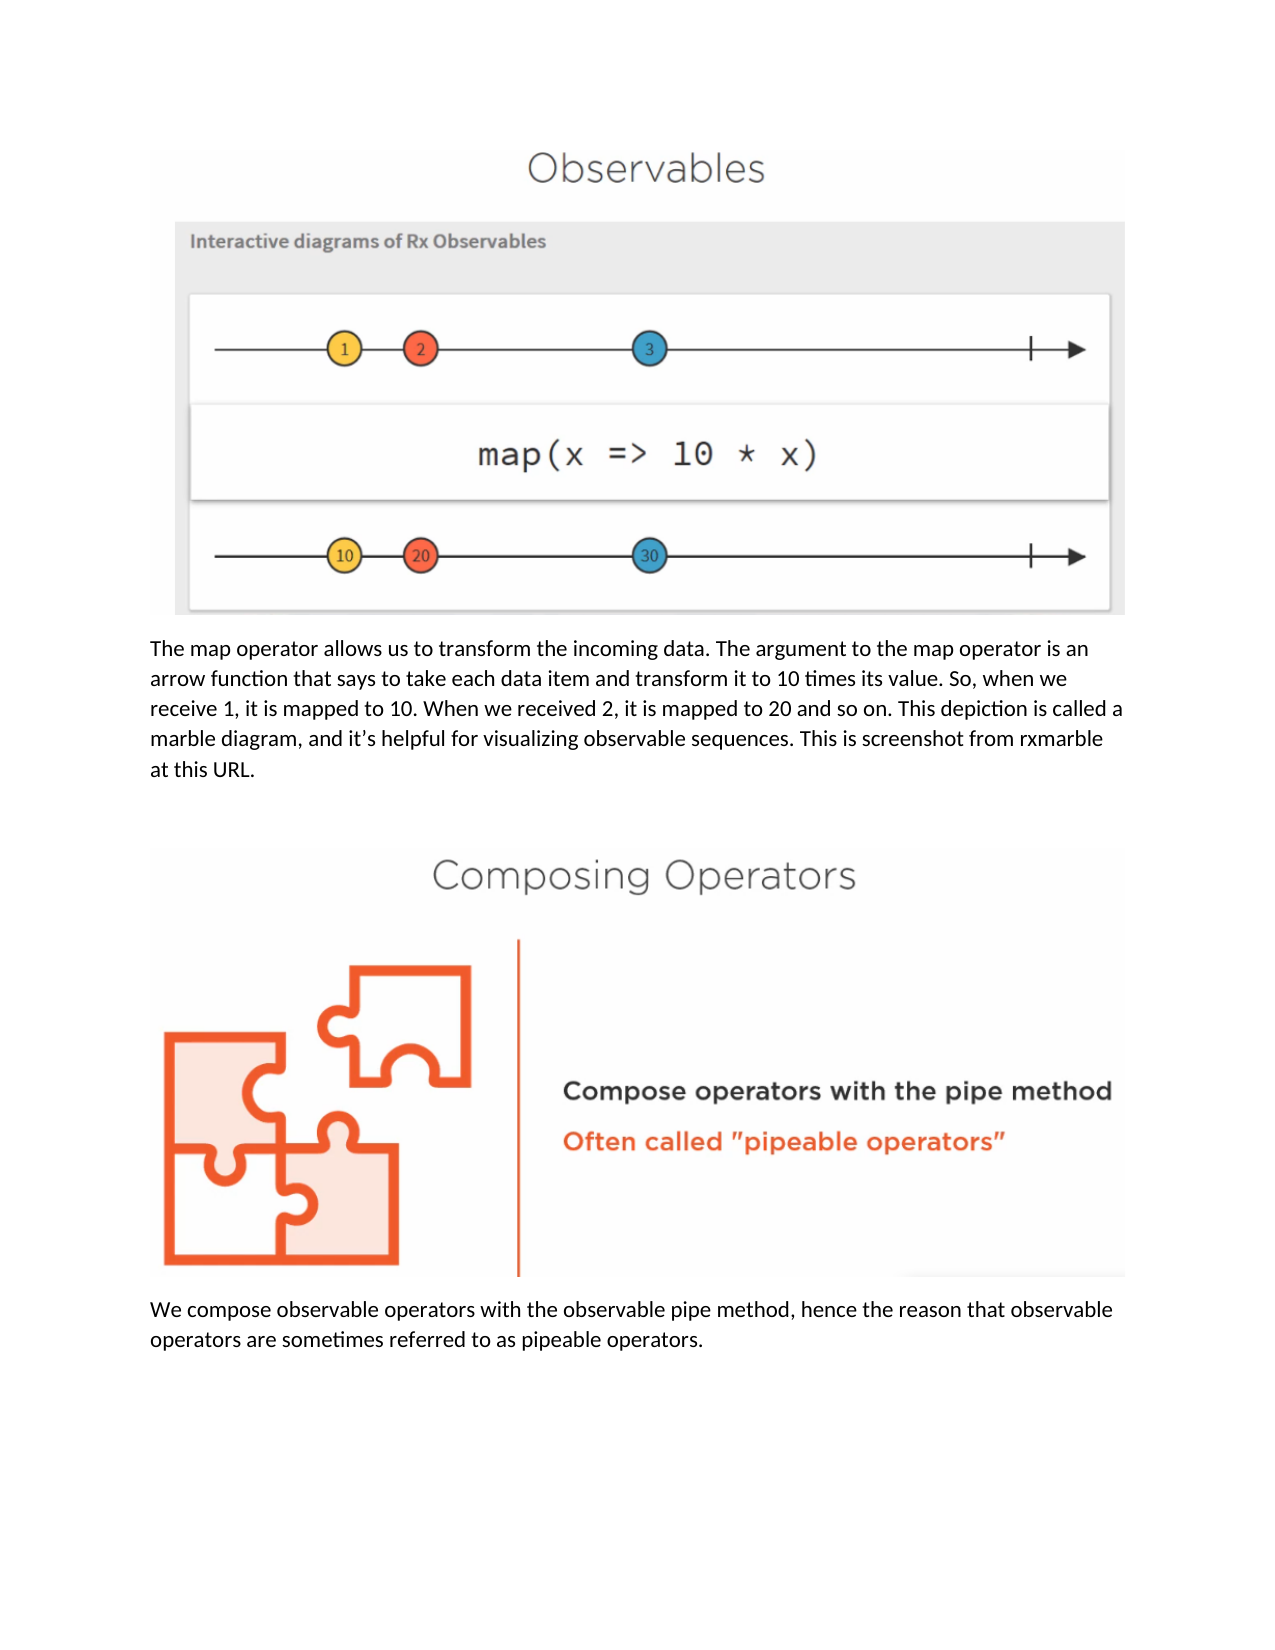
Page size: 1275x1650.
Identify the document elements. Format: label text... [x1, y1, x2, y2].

picture [150, 848, 1125, 1277]
picture [150, 150, 1125, 615]
text We compose observable operators with the observable pipe method, hence the reason that observable operators are sometimes referred to as pipeable operators. [150, 1295, 1125, 1354]
text The map operator allows us to transform the incoming data. The argument to the map operator is an arrow function that says to take each data item and transform it to 10 times its value. So, when we receive 1, it is mapped to 10. When we received 2, it is mapped to 20 and so on. This depiction is called a marble diagram, and it’s helpful for visualizing observable sequences. This is screenshot from rxmarble at this URL. [150, 634, 1125, 783]
